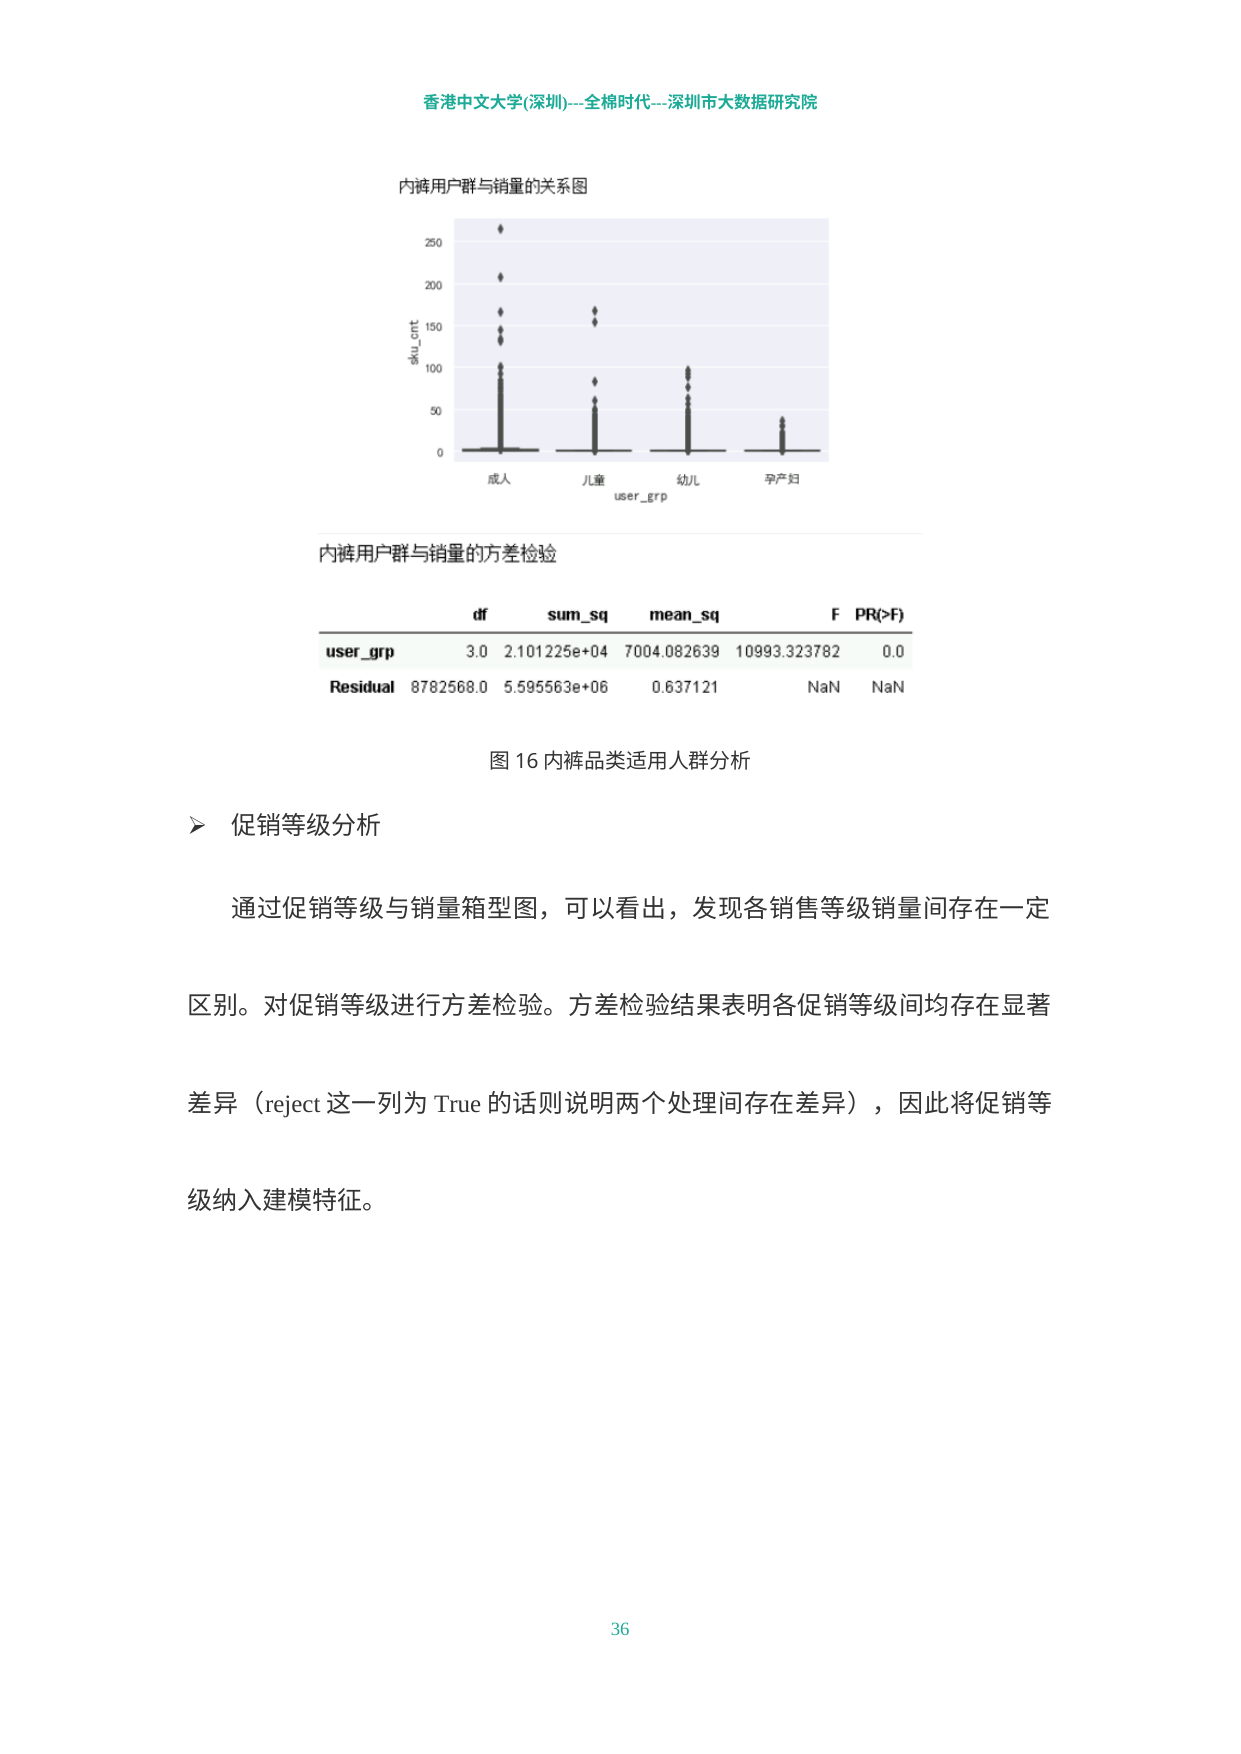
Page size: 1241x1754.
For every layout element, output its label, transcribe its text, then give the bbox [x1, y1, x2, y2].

list 促销等级分析 [187, 791, 1053, 856]
picture [390, 171, 850, 510]
text 图 16 内裤品类适用人群分析 [187, 743, 1053, 776]
picture [317, 533, 923, 711]
text 通过促销等级与销量箱型图，可以看出，发现各销售等级销量间存在一定区别。对促销等级进行方差检验。方差检验结果表明各促销等级间均存在显著差异（reject这一列为True的话则说明两个处理间存在差异），因此将促销等级纳入建模特征。 [187, 874, 1053, 1231]
